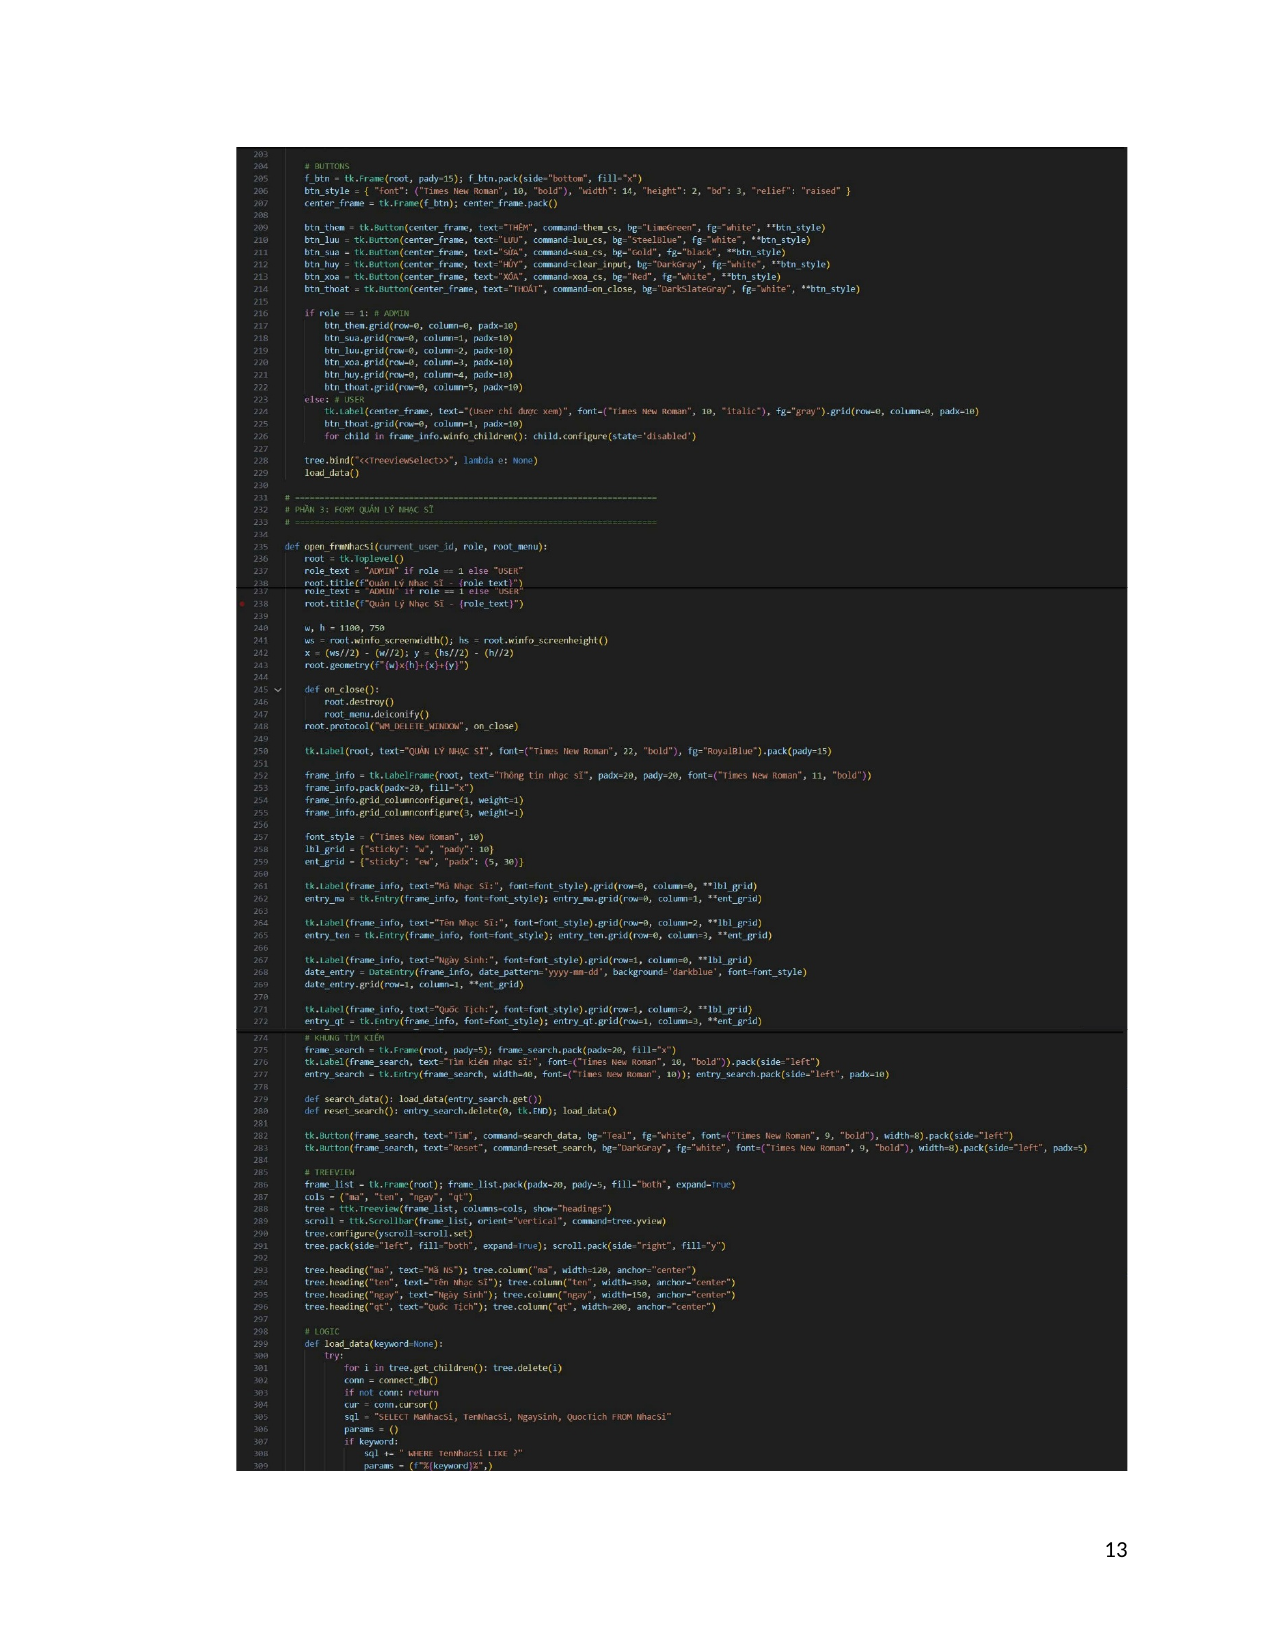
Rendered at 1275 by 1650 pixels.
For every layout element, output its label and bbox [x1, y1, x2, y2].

picture [236, 147, 1128, 1471]
